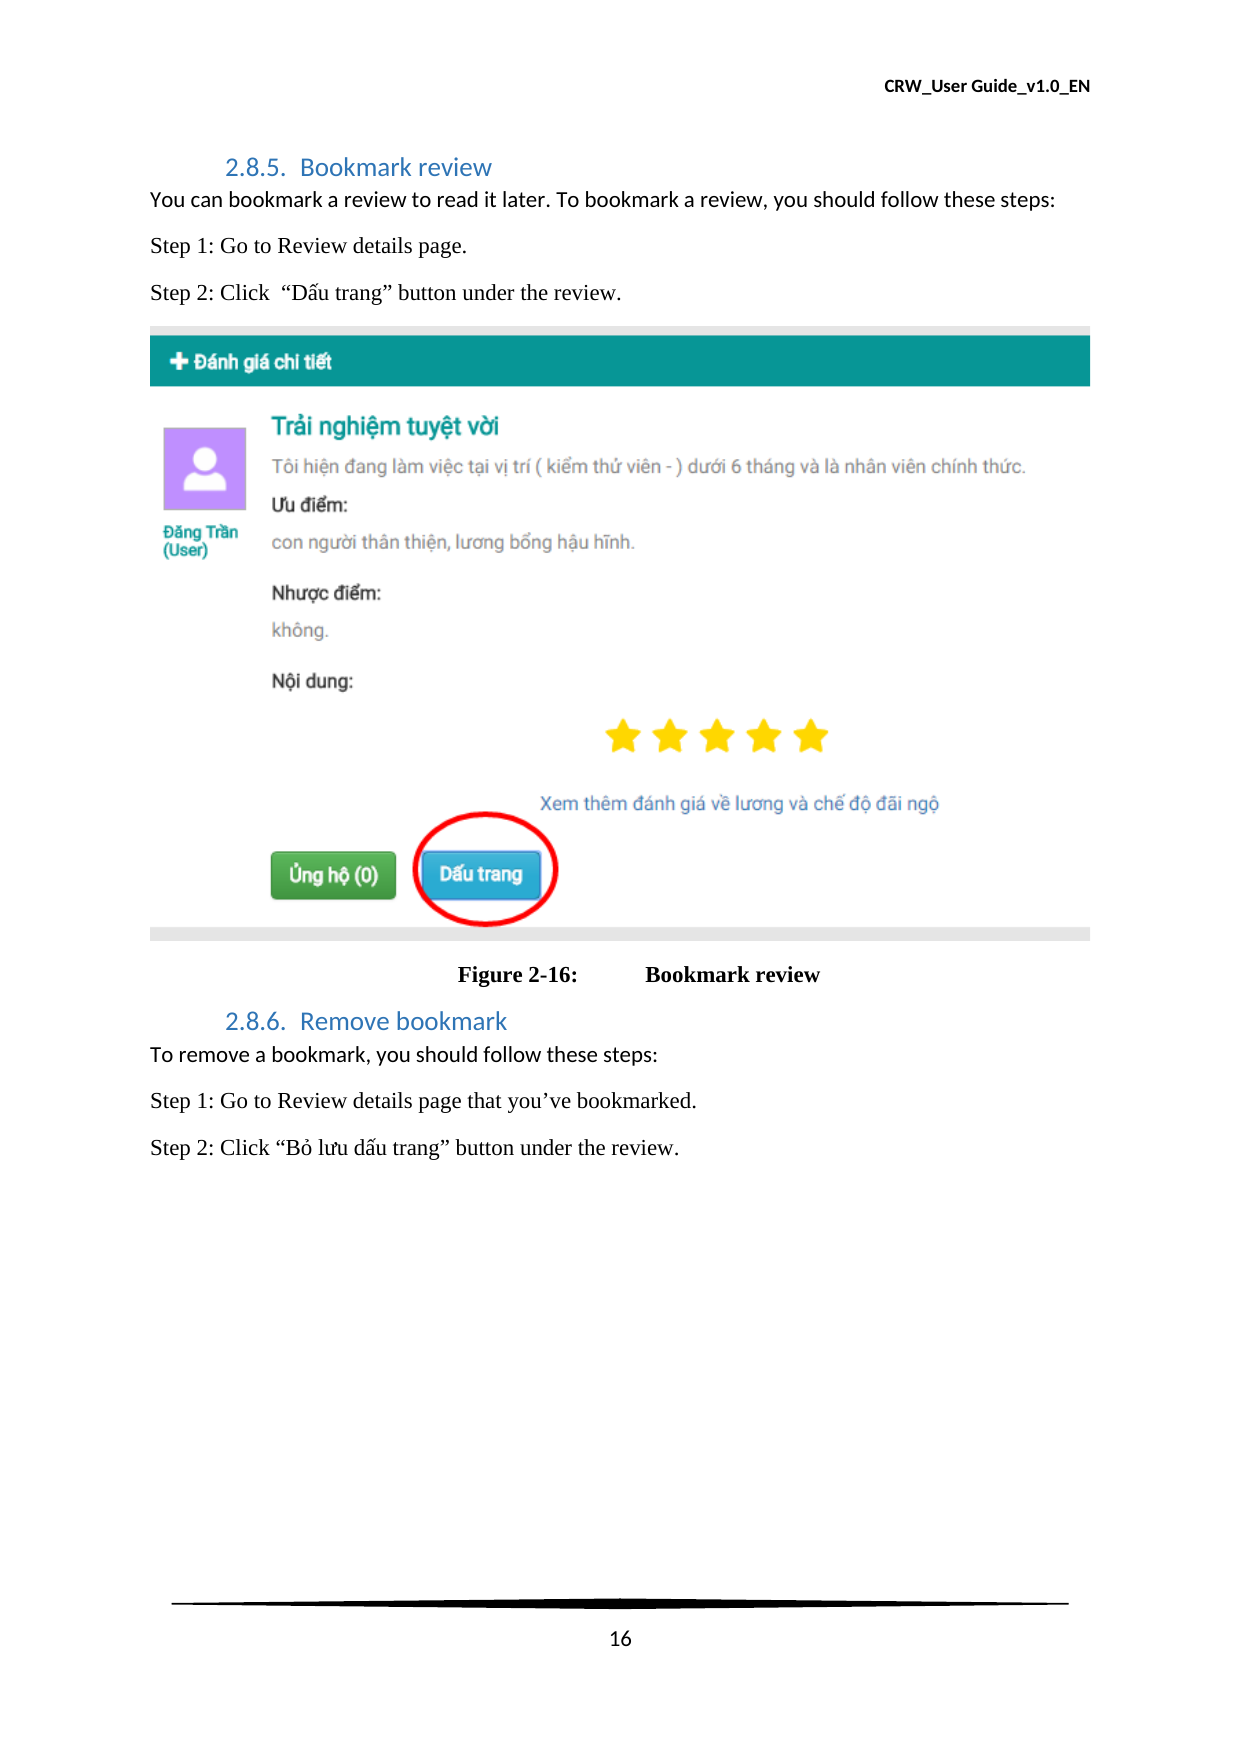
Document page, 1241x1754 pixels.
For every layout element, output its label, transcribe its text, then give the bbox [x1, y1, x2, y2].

text You can bookmark a review to read it later. To bookmark a review, you should follow these steps: [150, 186, 1090, 214]
text Step 1: Go to Review details page that you’ve bookmarked. [150, 1087, 1090, 1113]
subtitle Bookmark review [225, 150, 1090, 183]
text Step 2: Click “Bỏ lưu dấu trang” button under the review. [150, 1133, 1090, 1160]
text Bookmark review [187, 961, 1090, 988]
text Step 2: Click “Dấu trang” button under the review. [150, 279, 1090, 306]
subtitle Remove bookmark [225, 1004, 1090, 1037]
text To remove a bookmark, you should follow these steps: [150, 1040, 1090, 1068]
text Step 1: Go to Review details page. [150, 232, 1090, 259]
picture [150, 326, 1091, 941]
